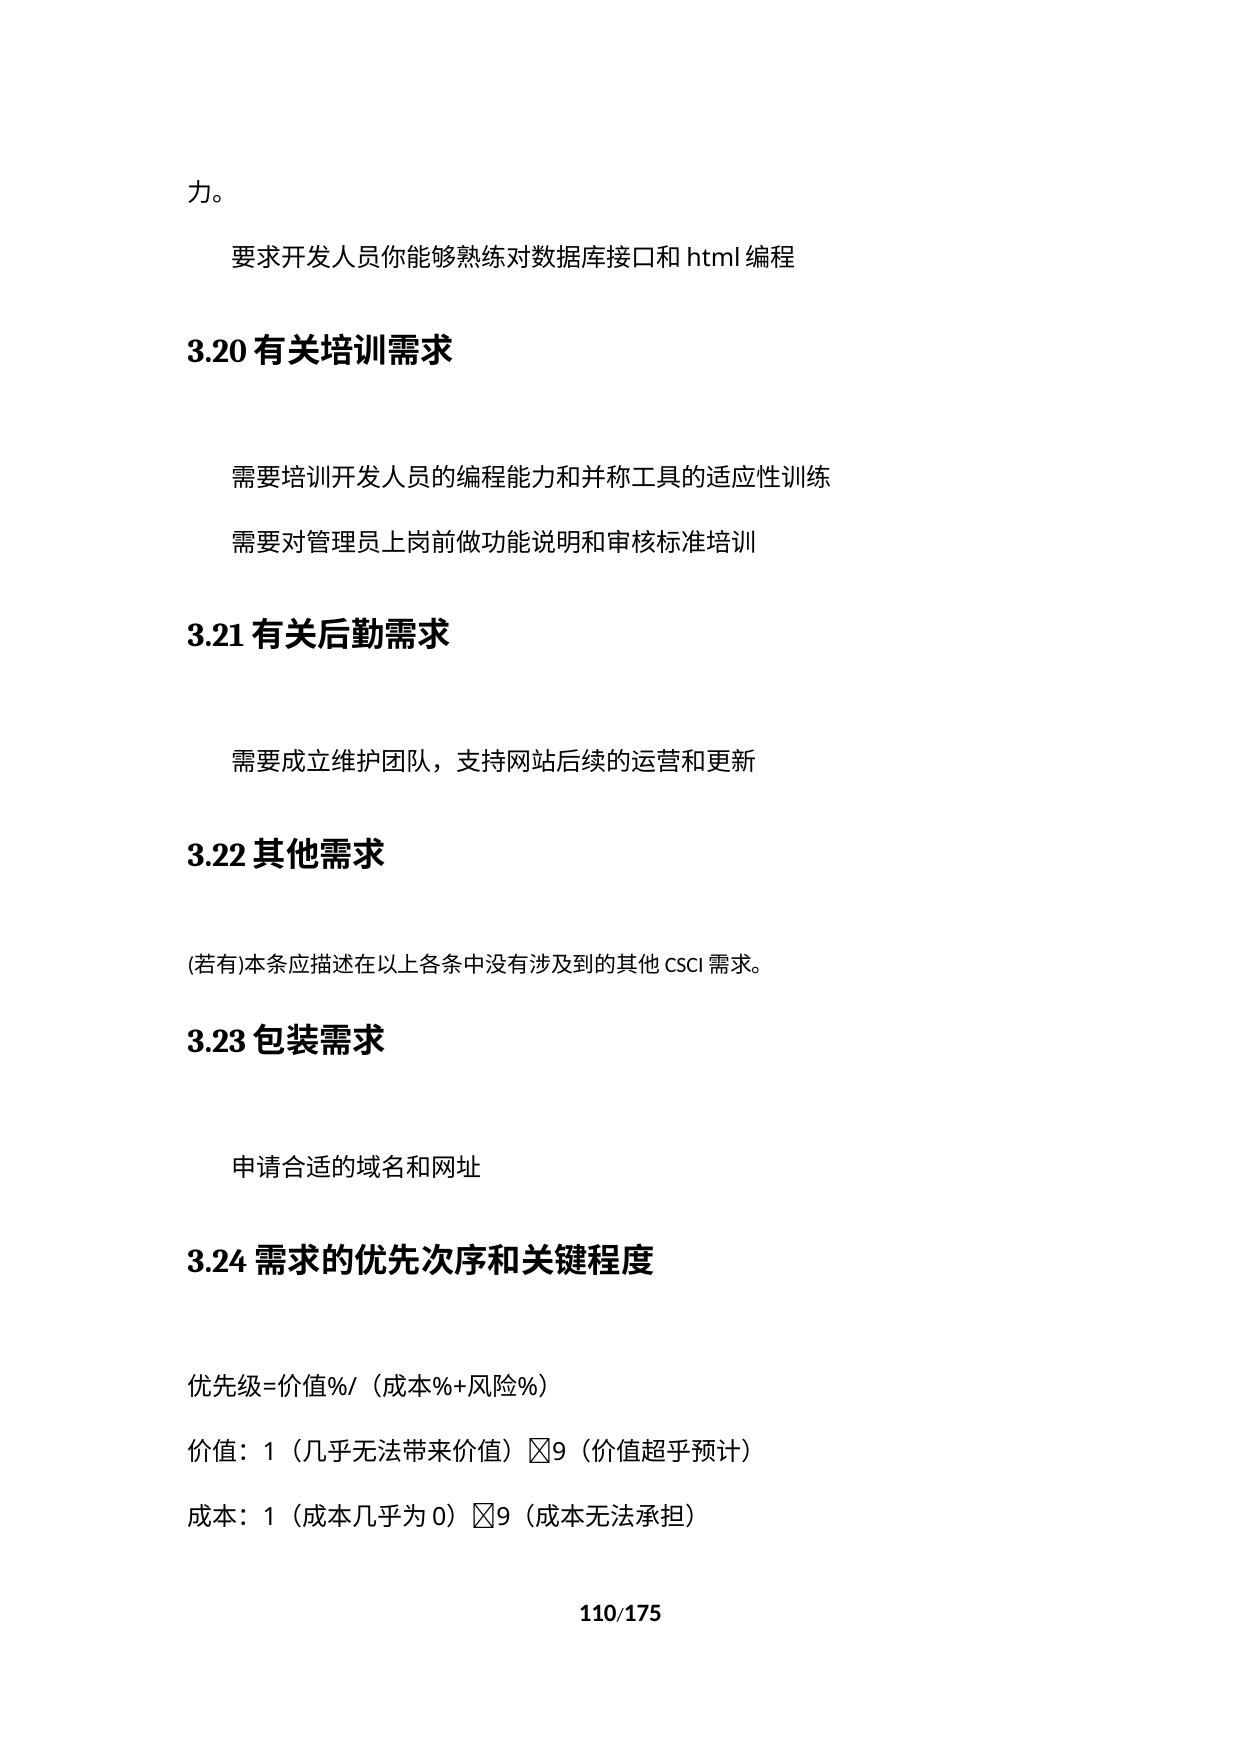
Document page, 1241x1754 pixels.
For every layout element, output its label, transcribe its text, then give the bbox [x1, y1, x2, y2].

text 需要培训开发人员的编程能力和并称工具的适应性训练 [187, 443, 1053, 508]
text 需要成立维护团队，支持网站后续的运营和更新 [187, 727, 1053, 792]
subtitle 3.23包装需求 [187, 1006, 1053, 1071]
subtitle 3.20有关培训需求 [187, 316, 1053, 381]
subtitle 3.24需求的优先次序和关键程度 [187, 1225, 1053, 1290]
text 申请合适的域名和网址 [187, 1133, 1053, 1198]
subtitle 3.21有关后勤需求 [187, 600, 1053, 665]
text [187, 158, 1053, 223]
text (若有)本条应描述在以上各条中没有涉及到的其他CSCI需求。 [187, 946, 1053, 979]
text 需要对管理员上岗前做功能说明和审核标准培训 [187, 508, 1053, 573]
text 成本：1（成本几乎为0）9（成本无法承担） [187, 1482, 1053, 1547]
text 优先级=价值%/（成本%+风险%） [187, 1352, 1053, 1417]
text 价值：1（几乎无法带来价值）9（价值超乎预计） [187, 1417, 1053, 1482]
subtitle 3.22其他需求 [187, 819, 1053, 884]
text 要求开发人员你能够熟练对数据库接口和html编程 [187, 223, 1053, 288]
